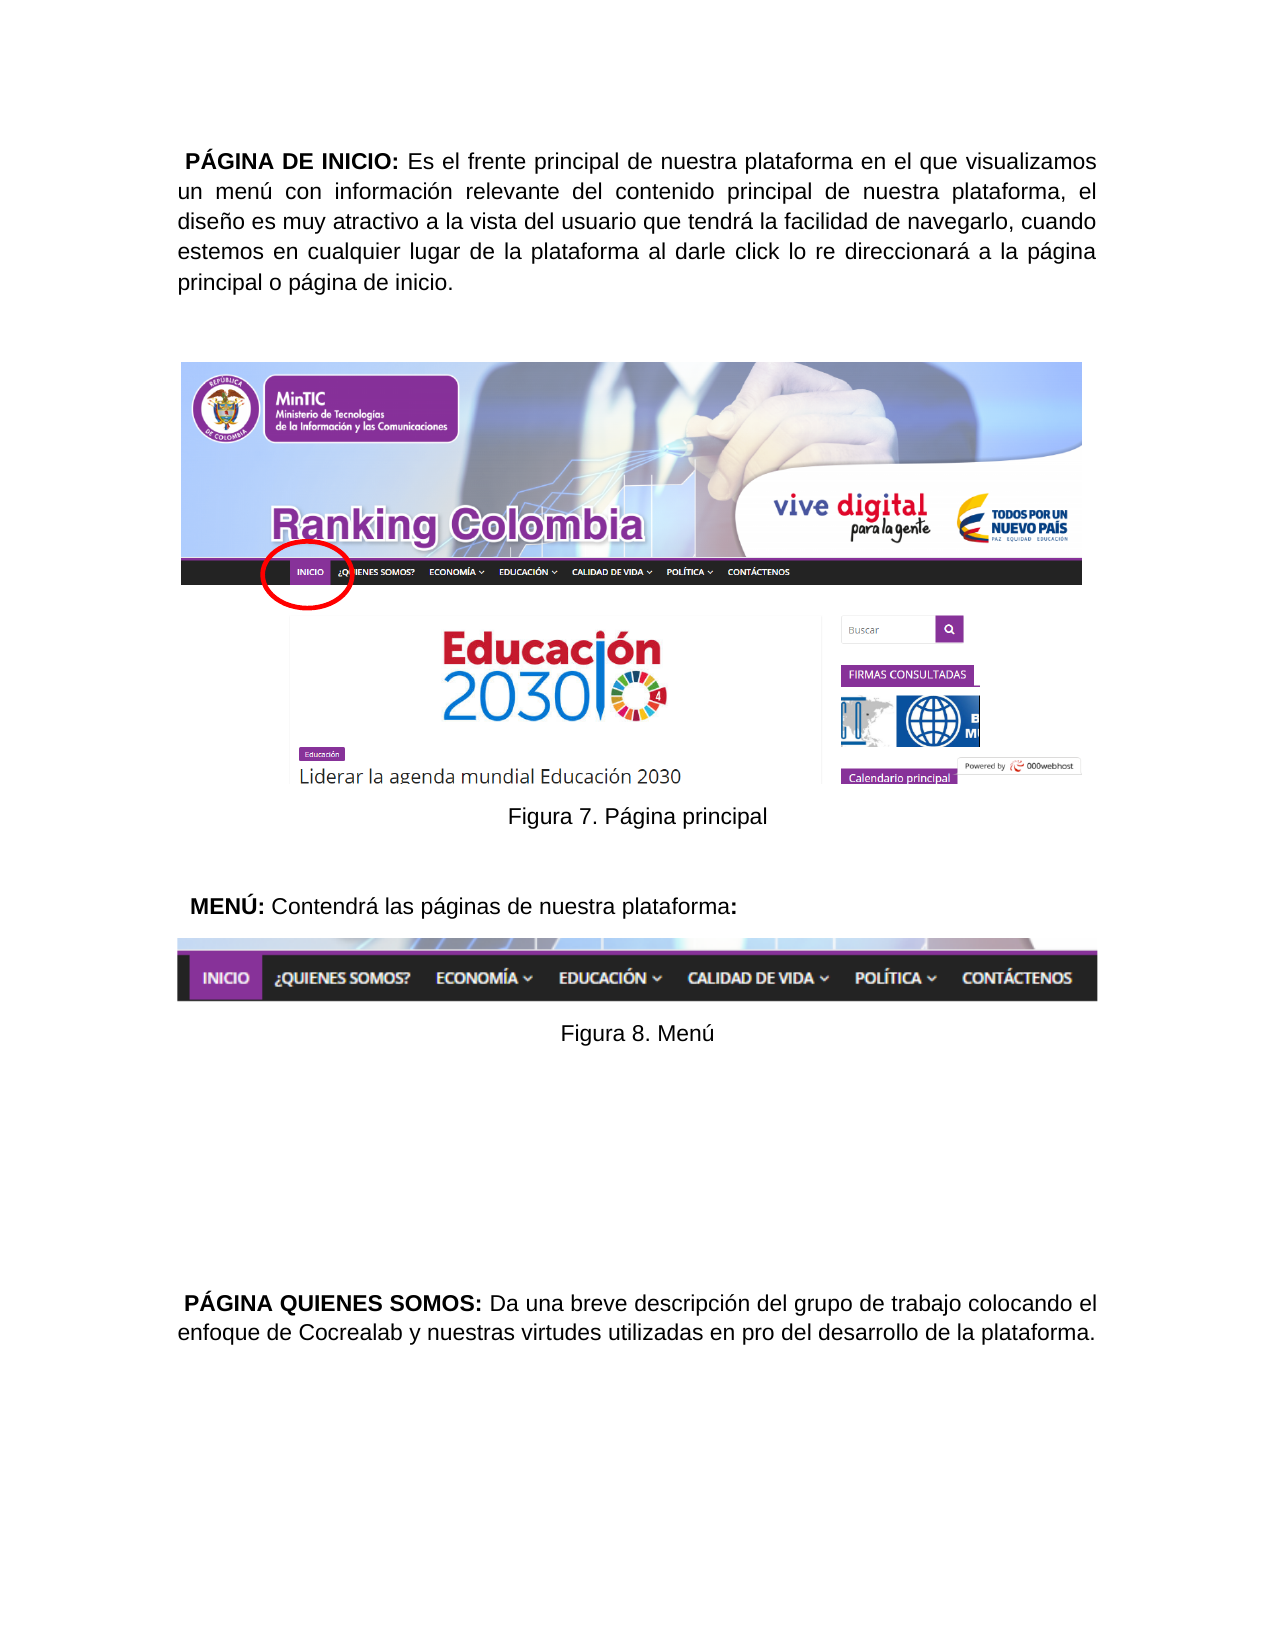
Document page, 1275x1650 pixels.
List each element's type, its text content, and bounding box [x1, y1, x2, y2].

text Figura 7. Página principal [177, 803, 1098, 829]
text Figura 8. Menú [177, 1020, 1098, 1046]
text PÁGINA QUIENES SOMOS: Da una breve descripción del grupo de trabajo colocando el enfoque de Cocrealab y nuestras virtudes utilizadas en pro del desarrollo de la plataforma. [177, 1290, 1098, 1345]
text MENÚ: Contendrá las páginas de nuestra plataforma: [177, 893, 1098, 919]
picture [181, 362, 1082, 784]
picture [177, 938, 1098, 1020]
text PÁGINA DE INICIO: Es el frente principal de nuestra plataforma en el que visualizamos un menú con información relevante del contenido principal de nuestra plataforma, el diseño es muy atractivo a la vista del usuario que tendrá la facilidad de navegarlo, cuando estemos en cualquier lugar de la plataforma al darle click lo re direccionará a la página principal o página de inicio. [177, 148, 1098, 295]
